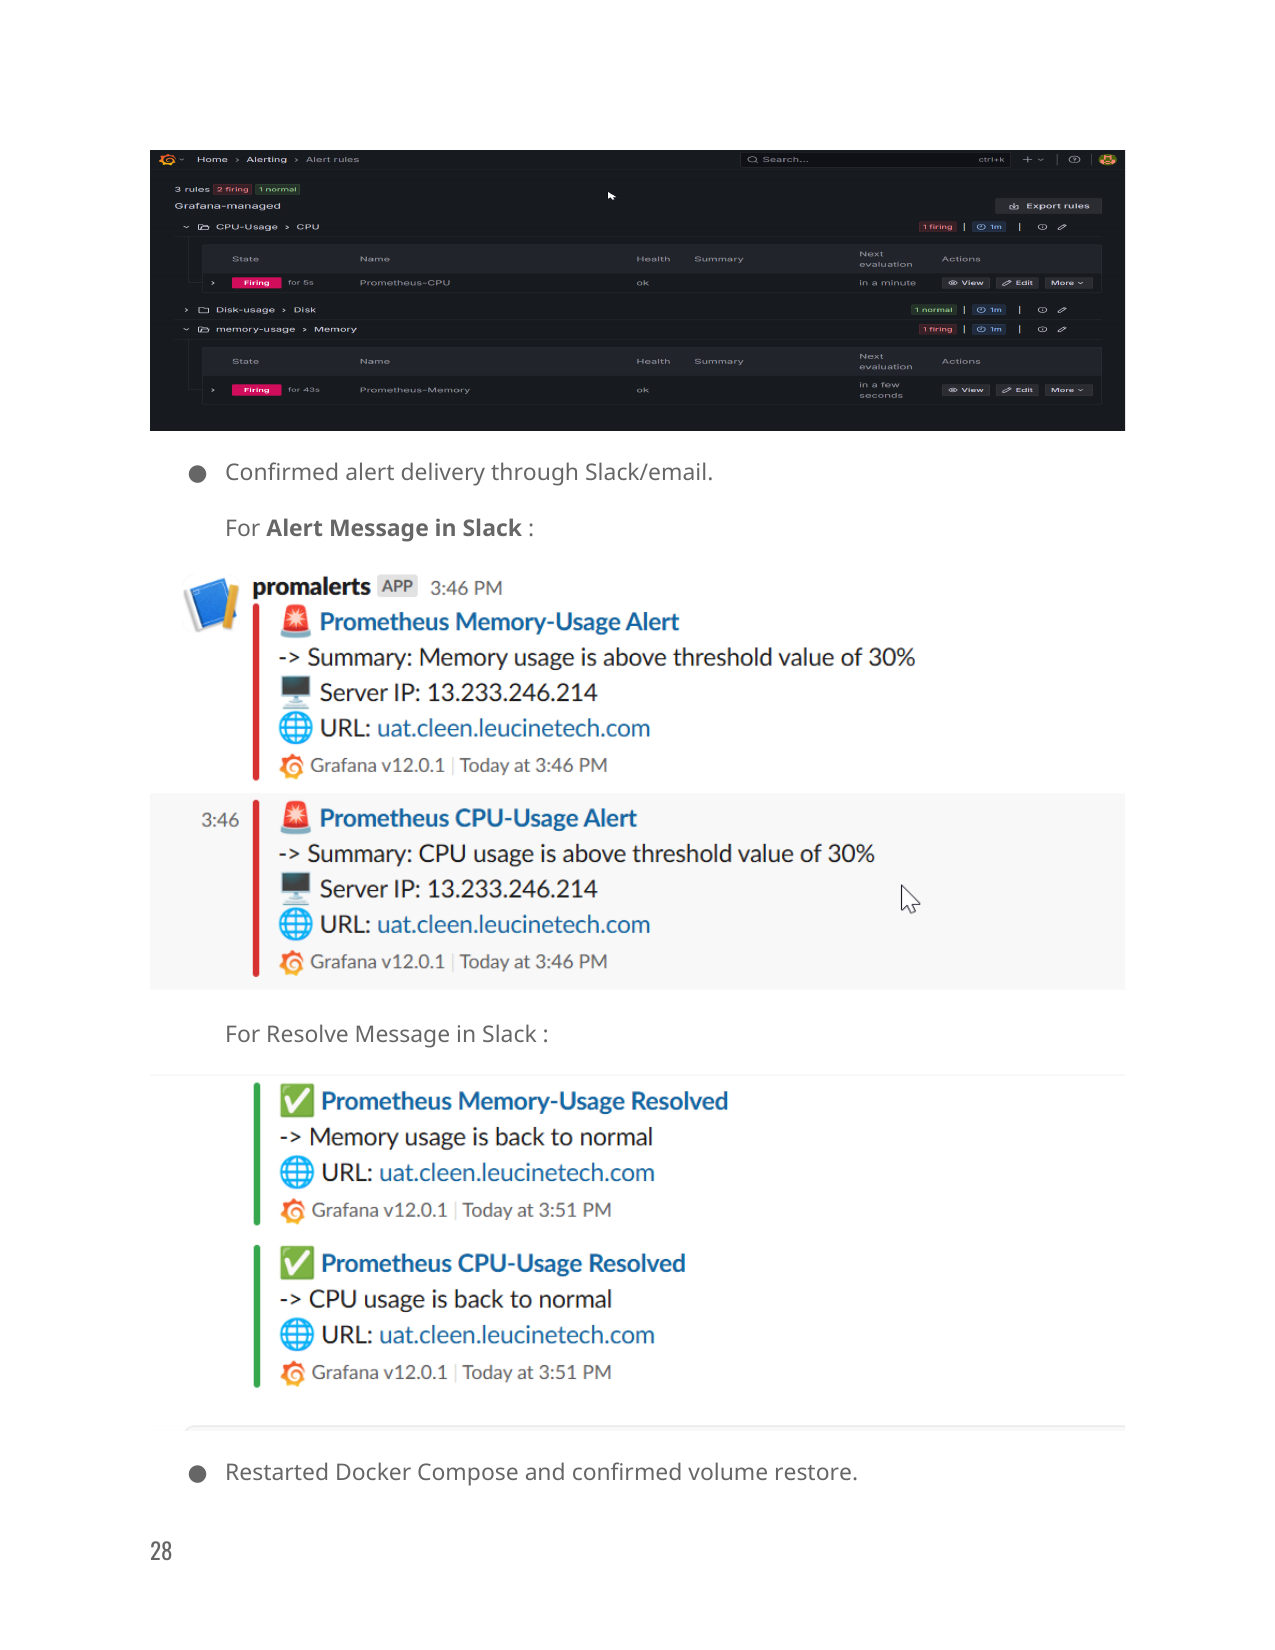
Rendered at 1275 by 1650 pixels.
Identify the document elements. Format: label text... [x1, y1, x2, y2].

text For Alert Message in Slack : [150, 512, 1125, 543]
picture [150, 567, 1125, 993]
picture [150, 150, 1125, 431]
text For Resolve Message in Slack : [150, 1018, 1125, 1049]
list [187, 1455, 1125, 1487]
picture [150, 1074, 1125, 1431]
list Confirmed alert delivery through Slack/email. [187, 455, 1125, 487]
